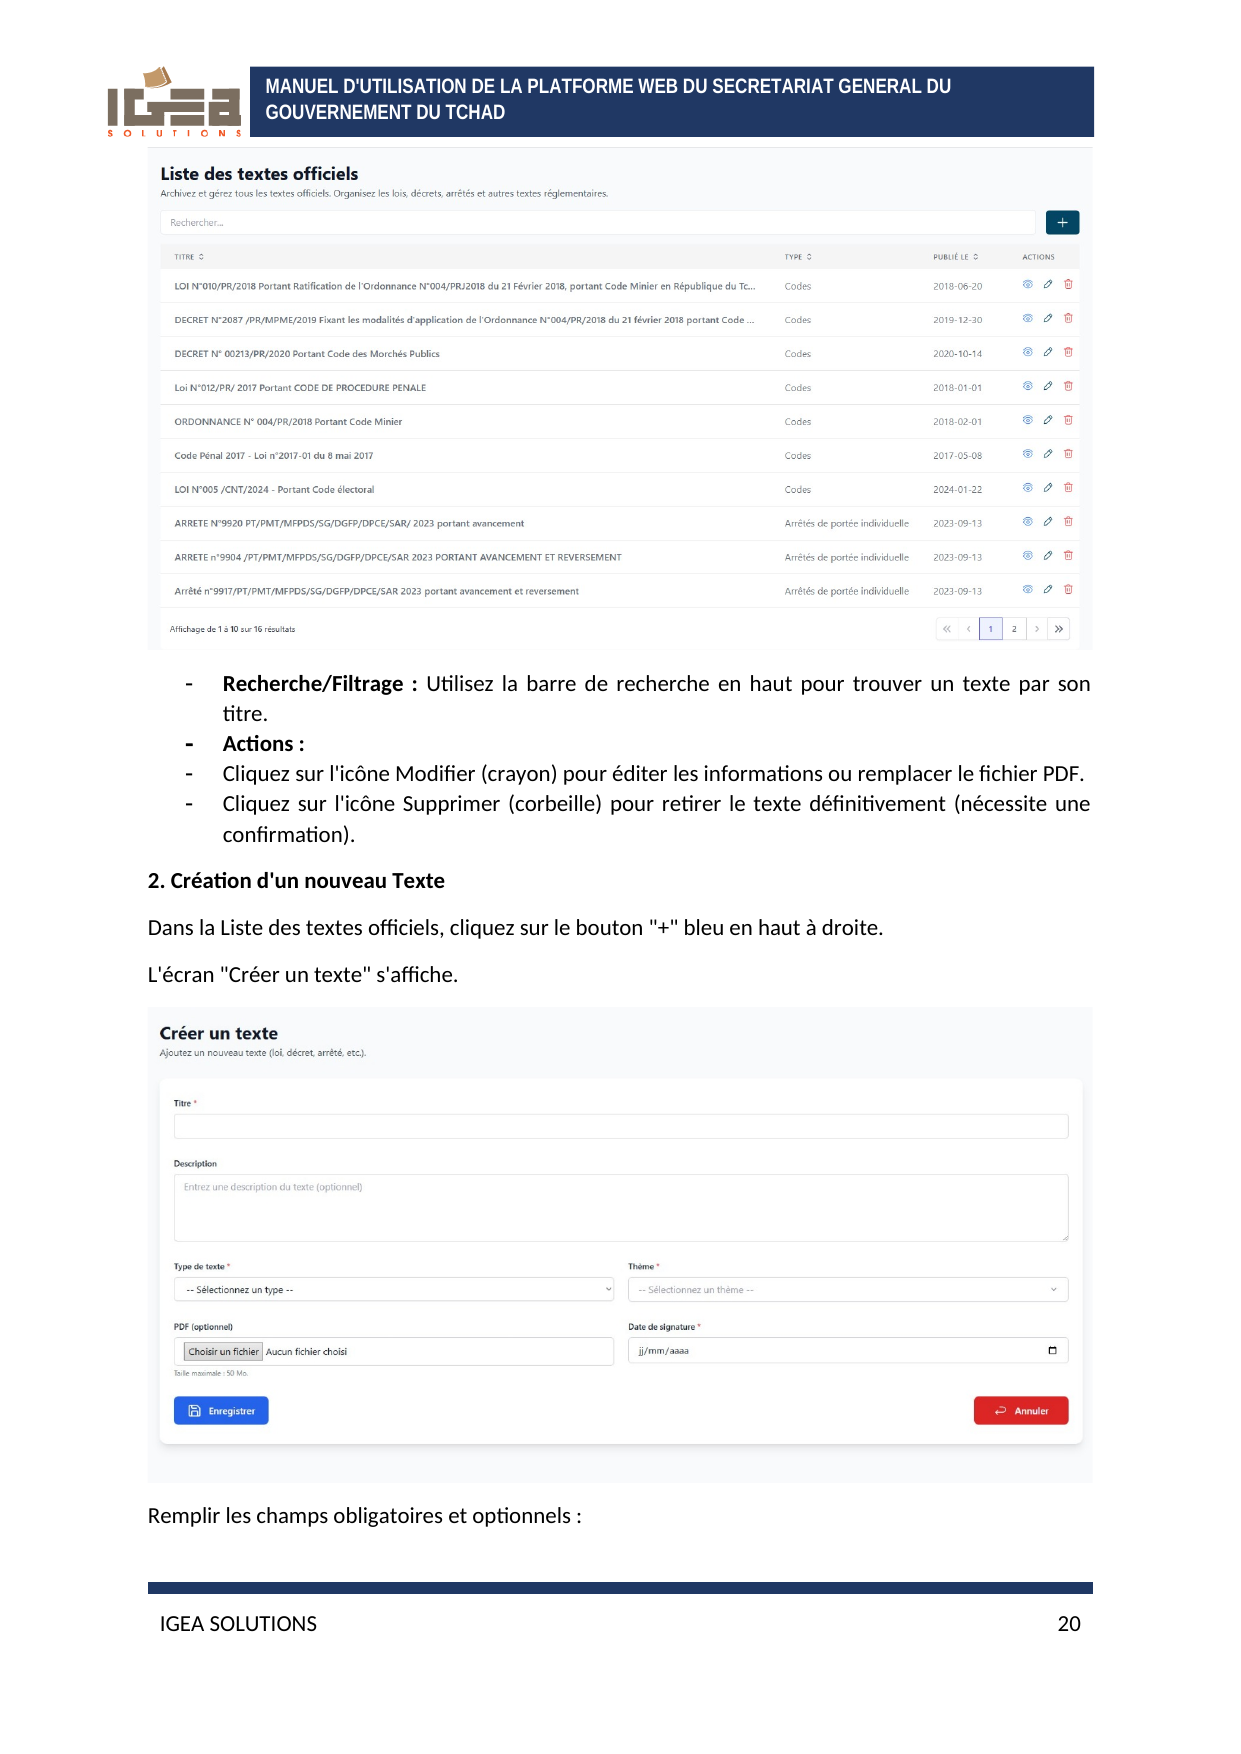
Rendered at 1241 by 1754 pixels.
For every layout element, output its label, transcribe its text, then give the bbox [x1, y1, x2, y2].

text L'écran "Créer un texte" s'affiche. [148, 960, 1093, 988]
list Cliquez sur l'icône Supprimer (corbeille) pour retirer le texte définitivement (nécessite une confirmation). [185, 789, 1093, 848]
picture [107, 66, 241, 137]
picture [147, 147, 1093, 650]
text Remplir les champs obligatoires et optionnels : [148, 1501, 1093, 1529]
list Cliquez sur l'icône Modifier (crayon) pour éditer les informations ou remplacer le fichier PDF. [185, 759, 1093, 787]
text 2. Création d'un nouveau Texte [148, 867, 1093, 894]
list Recherche/Filtrage : Utilisez la barre de recherche en haut pour trouver un texte par son titre. [185, 669, 1093, 727]
list Actions : [185, 729, 1093, 757]
text Dans la Liste des textes officiels, cliquez sur le bouton "+" bleu en haut à droite. [148, 913, 1093, 941]
picture [147, 1007, 1093, 1483]
